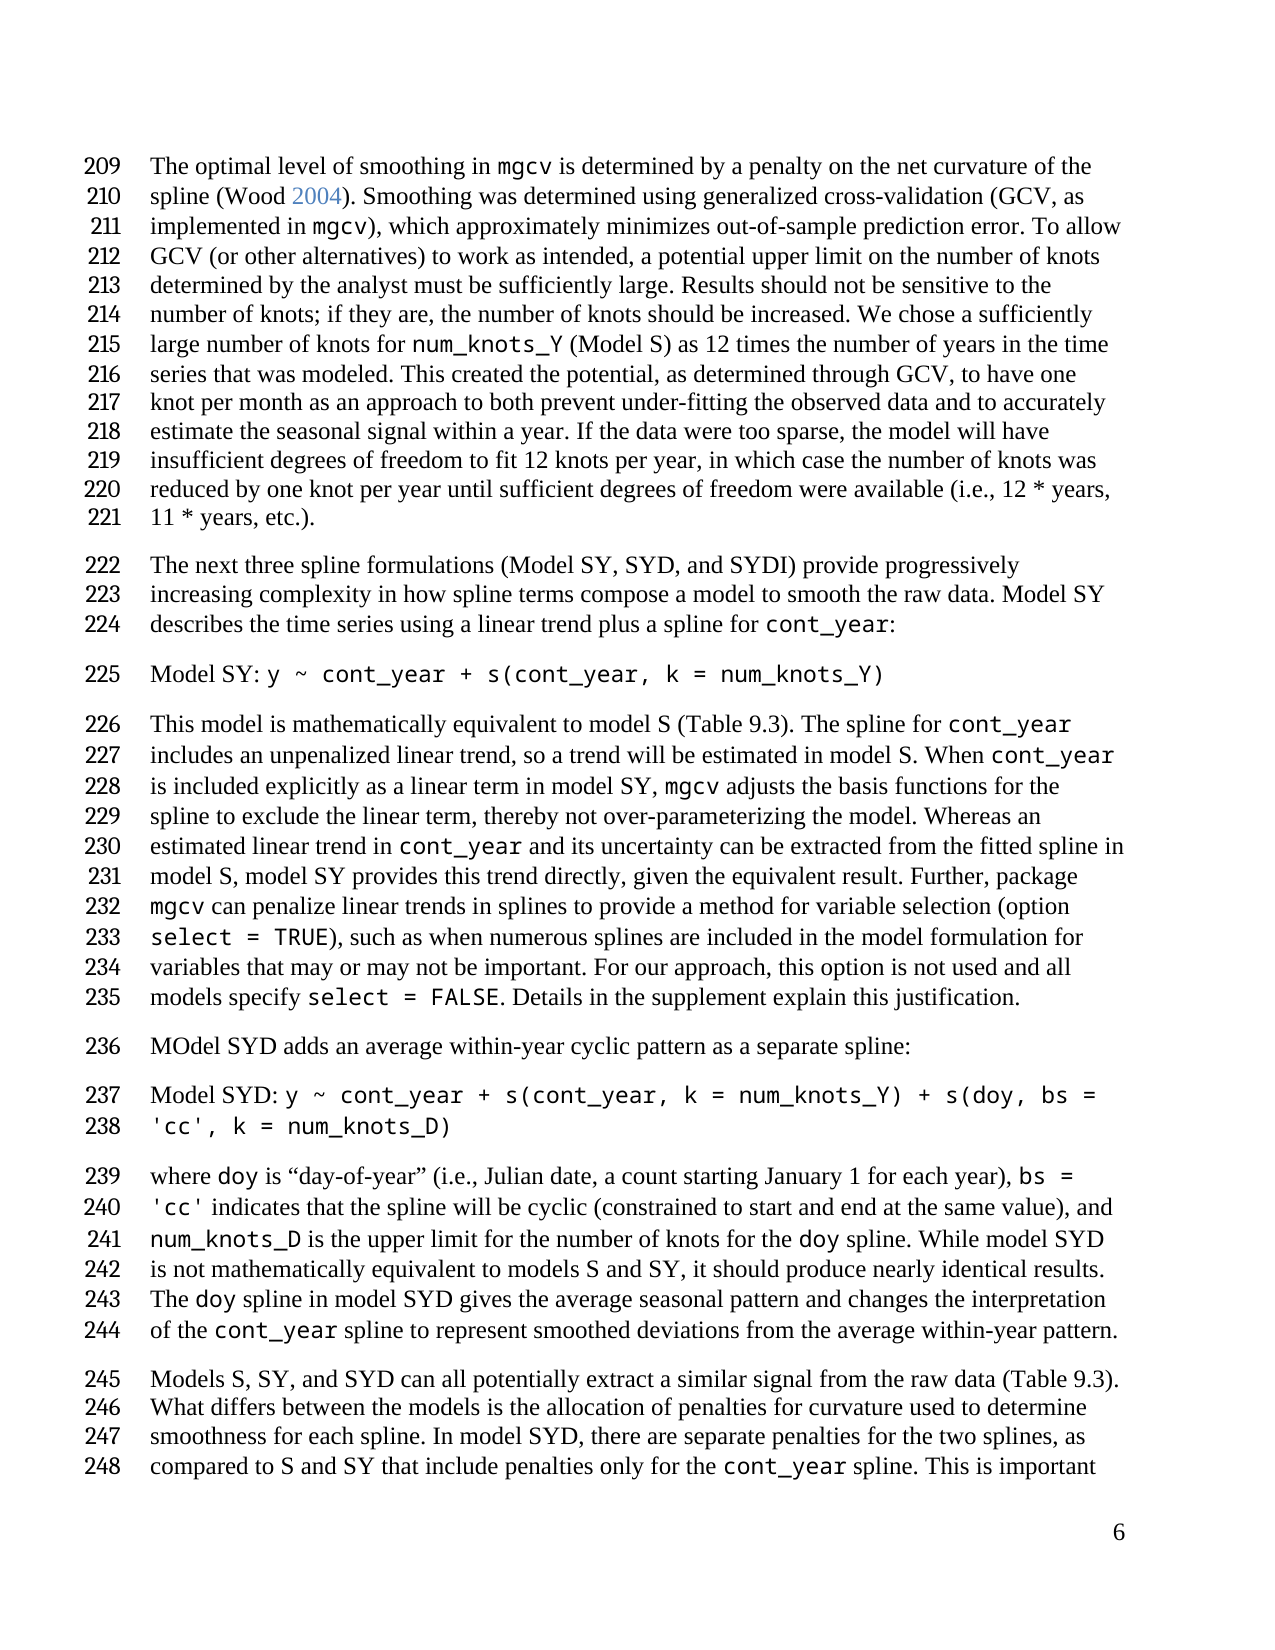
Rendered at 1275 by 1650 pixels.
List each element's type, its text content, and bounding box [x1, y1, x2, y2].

text This model is mathematically equivalent to model S (Table 9.3). The spline for cont_year includes an unpenalized linear trend, so a trend will be estimated in model S. When cont_year is included explicitly as a linear term in model SY, mgcv adjusts the basis functions for the spline to exclude the linear term, thereby not over-parameterizing the model. Whereas an estimated linear trend in cont_year and its uncertainty can be extracted from the fitted spline in model S, model SY provides this trend directly, given the equivalent result. Further, package mgcv can penalize linear trends in splines to provide a method for variable selection (option select = TRUE), such as when numerous splines are included in the model formulation for variables that may or may not be important. For our approach, this option is not used and all models specify select = FALSE. Details in the supplement explain this justification. [150, 707, 1125, 1012]
text MOdel SYD adds an average within-year cyclic pattern as a separate spline: [150, 1031, 1125, 1060]
text The optimal level of smoothing in mgcv is determined by a penalty on the net curvature of the spline (Wood 2004). Smoothing was determined using generalized cross-validation (GCV, as implemented in mgcv), which approximately minimizes out-of-sample prediction error. To allow GCV (or other alternatives) to work as intended, a potential upper limit on the number of knots determined by the analyst must be sufficiently large. Results should not be sensitive to the number of knots; if they are, the number of knots should be increased. We chose a sufficiently large number of knots for num_knots_Y (Model S) as 12 times the number of years in the time series that was modeled. This created the potential, as determined through GCV, to have one knot per month as an approach to both prevent under-fitting the observed data and to accurately estimate the seasonal signal within a year. If the data were too sparse, the model will have insufficient degrees of freedom to fit 12 knots per year, in which case the number of knots was reduced by one knot per year until sufficient degrees of freedom were available (i.e., 12 * years, 11 * years, etc.). [150, 150, 1125, 531]
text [150, 1364, 1125, 1481]
text where doy is “day-of-year” (i.e., Julian date, a count starting January 1 for each year), bs = 'cc' indicates that the spline will be cyclic (constrained to start and end at the same value), and num_knots_D is the upper limit for the number of knots for the doy spline. While model SYD is not mathematically equivalent to models S and SY, it should produce nearly identical results. The doy spline in model SYD gives the average seasonal pattern and changes the interpretation of the cont_year spline to represent smoothed deviations from the average within-year pattern. [150, 1160, 1125, 1345]
text Model SYD: y ~ cont_year + s(cont_year, k = num_knots_Y) + s(doy, bs = 'cc', k = num_knots_D) [150, 1079, 1125, 1141]
text The next three spline formulations (Model SY, SYD, and SYDI) provide progressively increasing complexity in how spline terms compose a model to smooth the raw data. Model SY describes the time series using a linear trend plus a spline for cont_year: [150, 550, 1125, 639]
text Model SY: y ~ cont_year + s(cont_year, k = num_knots_Y) [150, 657, 1125, 689]
